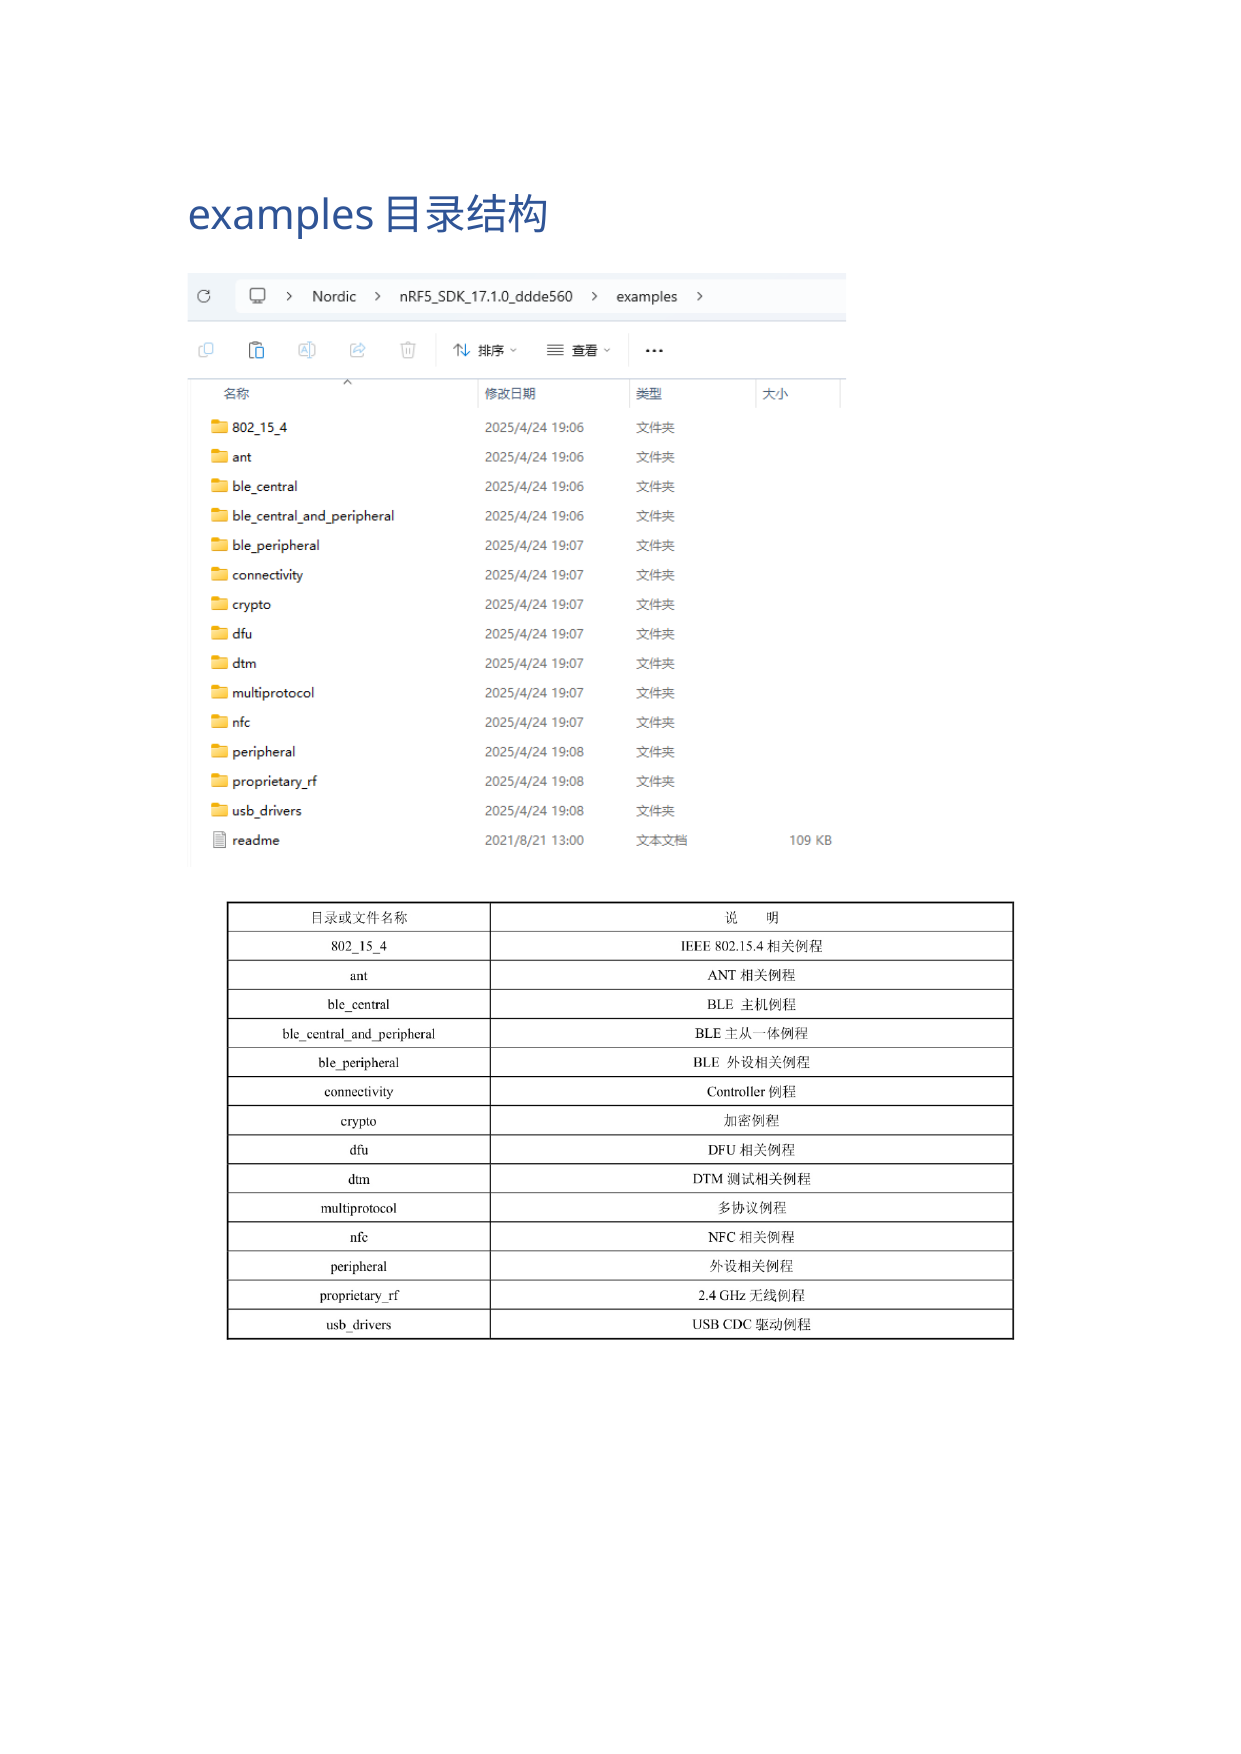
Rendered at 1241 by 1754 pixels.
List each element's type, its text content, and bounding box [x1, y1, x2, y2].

picture [187, 273, 847, 867]
subtitle examples目录结构 [187, 179, 1053, 244]
picture [224, 900, 1016, 1341]
